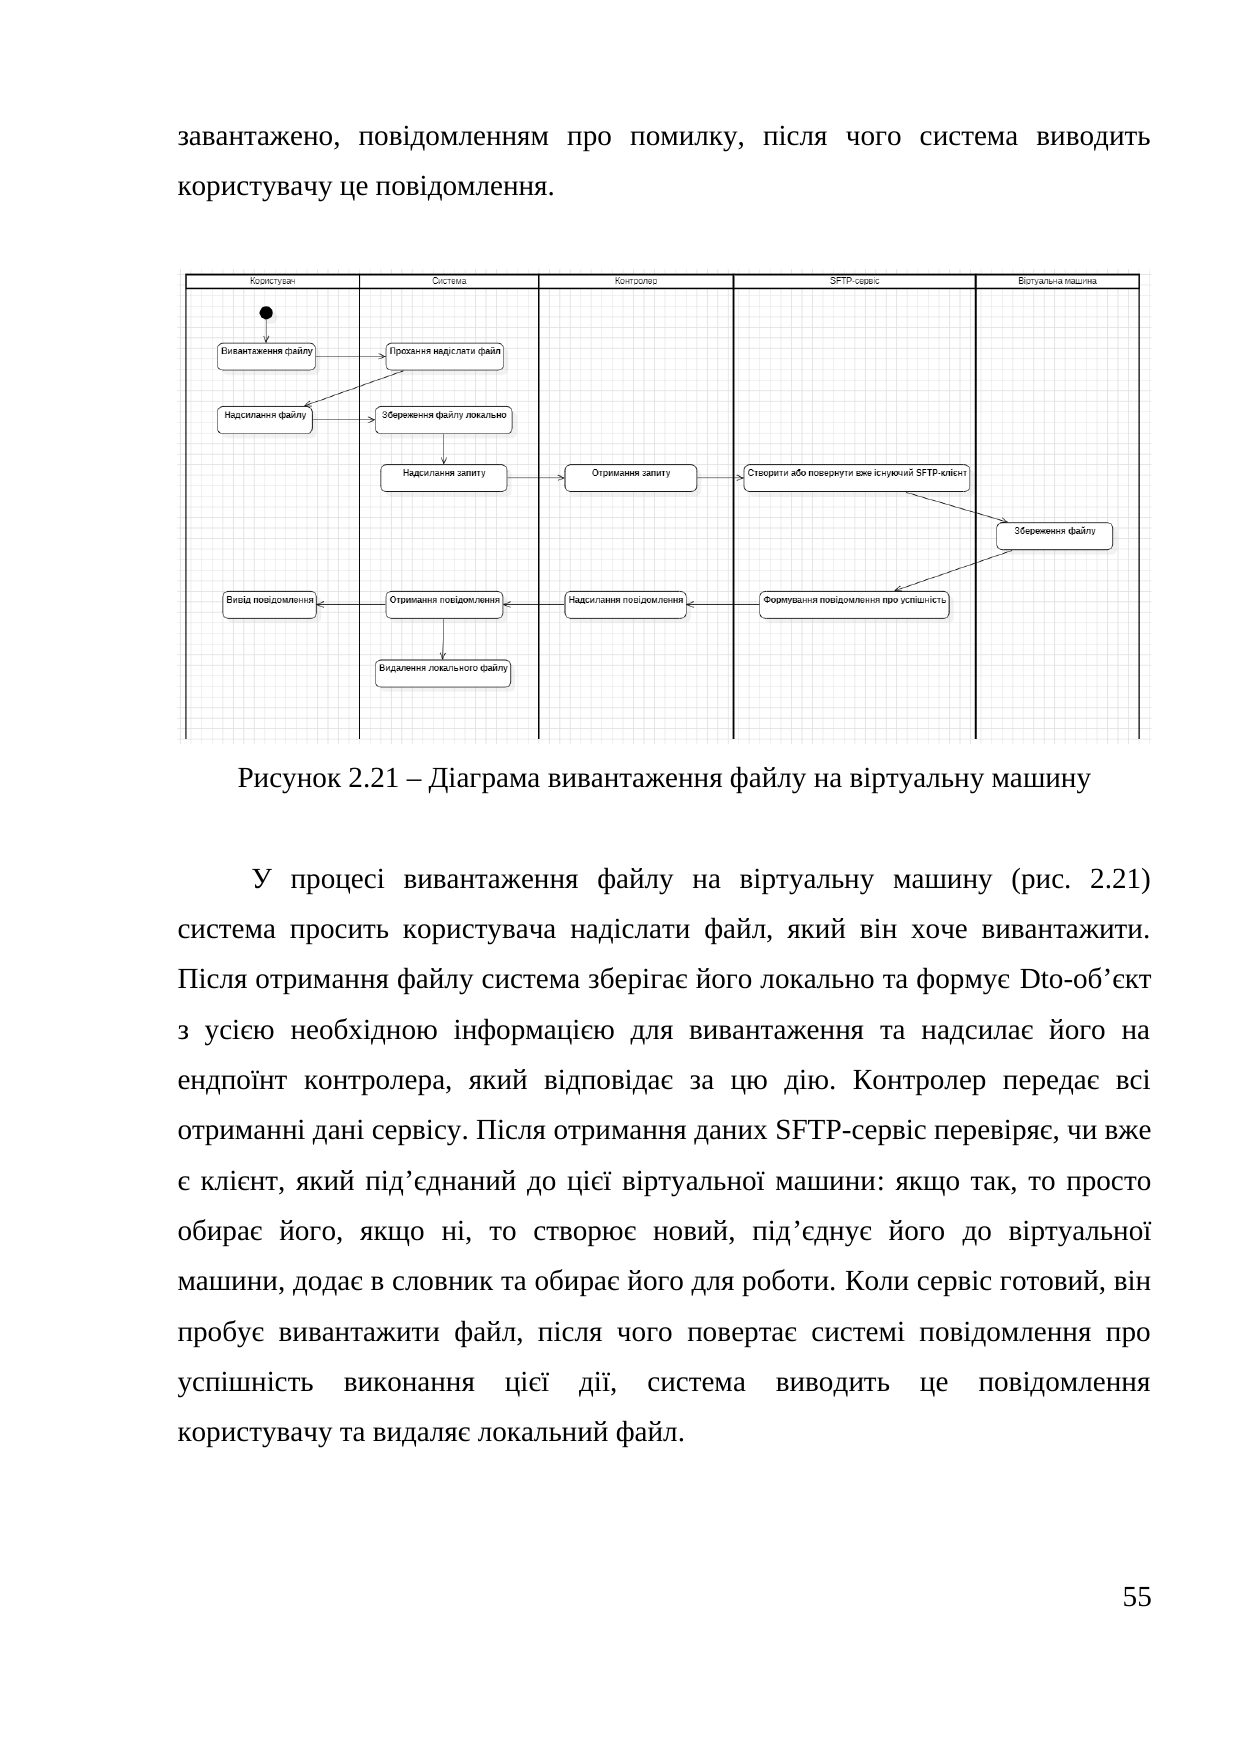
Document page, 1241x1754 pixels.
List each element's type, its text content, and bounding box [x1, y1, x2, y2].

text Рисунок 2.21 – Діаграма вивантаження файлу на віртуальну машину [177, 760, 1152, 794]
picture [177, 269, 1152, 744]
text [177, 118, 1152, 202]
text У процесі вивантаження файлу на віртуальну машину (рис. 2.21) система просить користувача надіслати файл, який він хоче вивантажити. Після отримання файлу система зберігає його локально та формує Dto-об’єкт з усією необхідною інформацією для вивантаження та надсилає його на ендпоїнт контролера, який відповідає за цю дію. Контролер передає всі отриманні дані сервісу. Після отримання даних SFTP-сервіс перевіряє, чи вже є клієнт, який під’єднаний до цієї віртуальної машини: якщо так, то просто обирає його, якщо ні, то створює новий, під’єднує його до віртуальної машини, додає в словник та обирає його для роботи. Коли сервіс готовий, він пробує вивантажити файл, після чого повертає системі повідомлення про успішність виконання цієї дії, система виводить це повідомлення користувачу та видаляє локальний файл. [177, 861, 1152, 1448]
